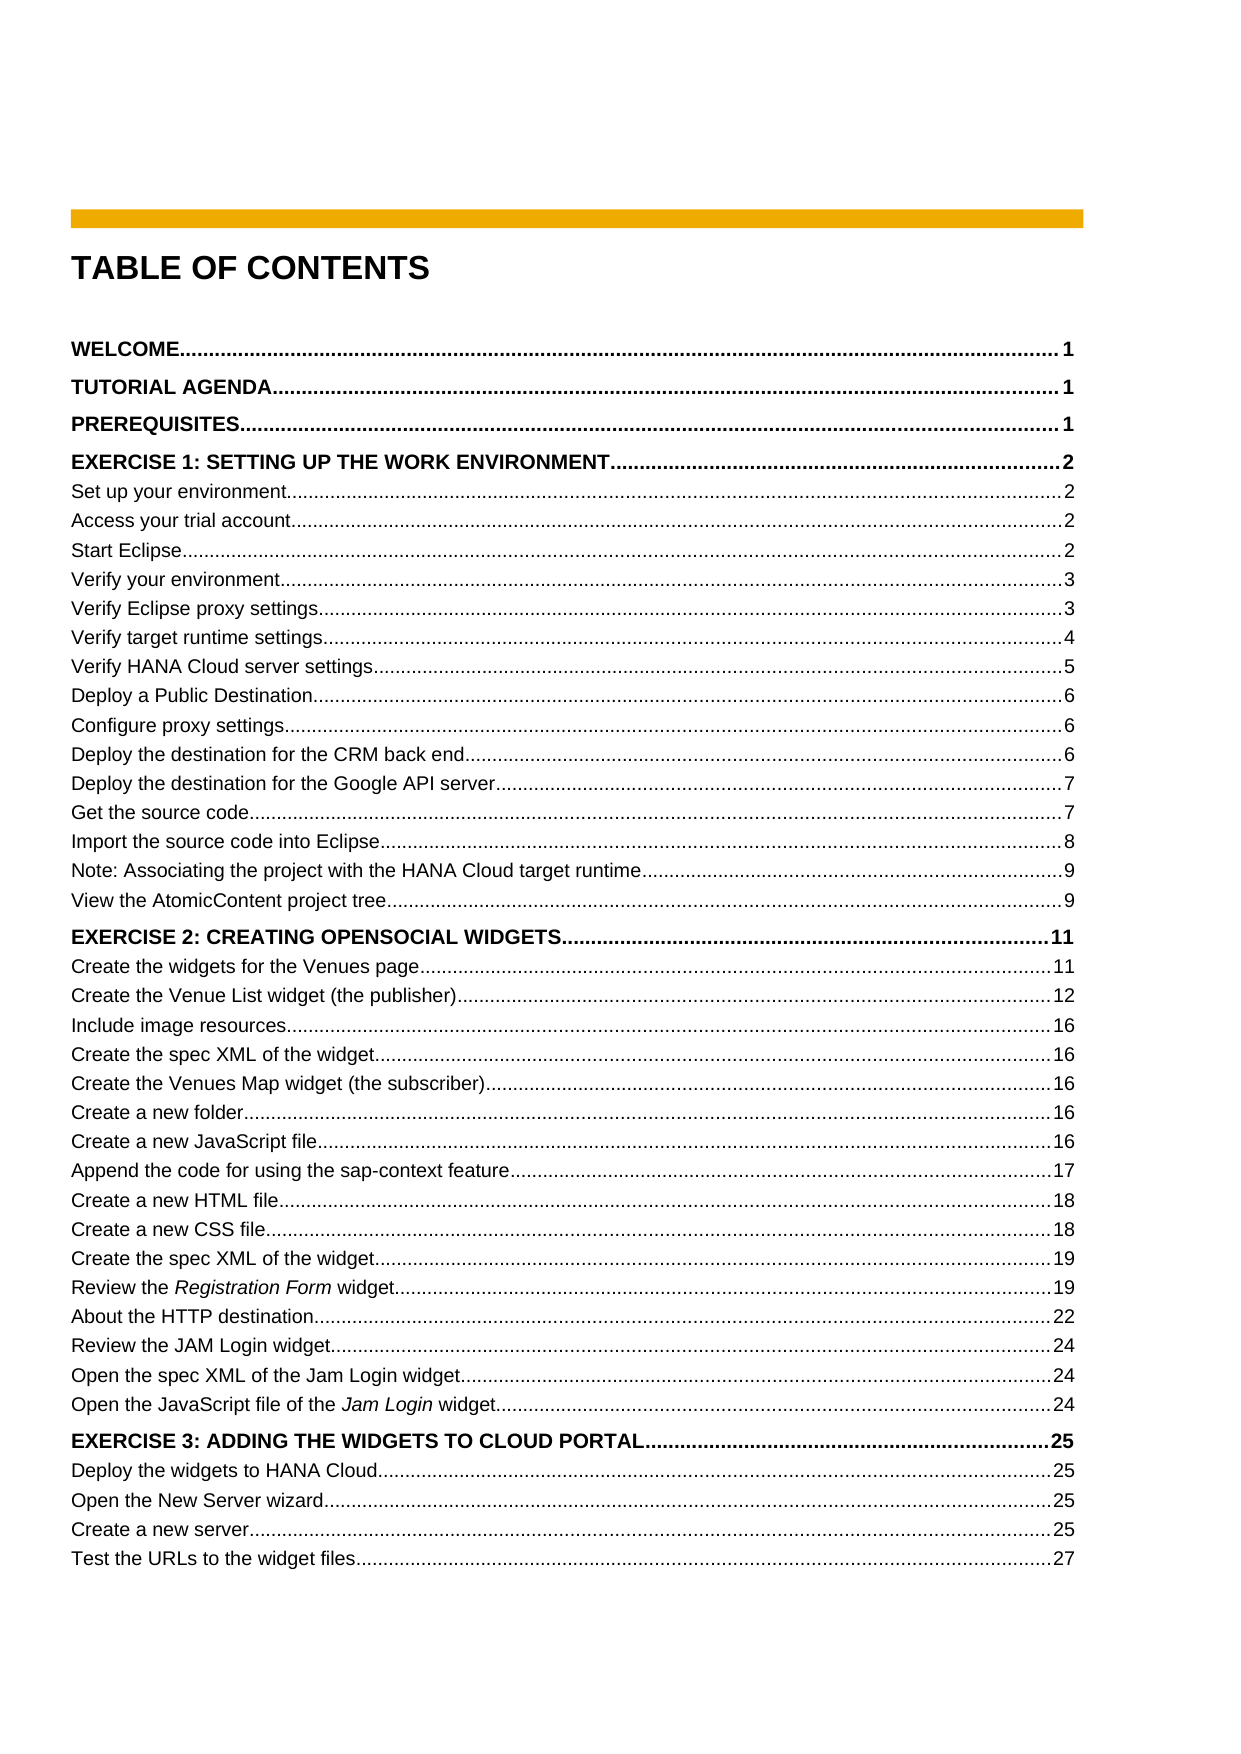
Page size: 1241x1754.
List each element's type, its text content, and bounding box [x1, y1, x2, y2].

text Verify Eclipse proxy settings 3 [71, 594, 1169, 619]
text Start Eclipse 2 [71, 536, 1169, 561]
text Open the New Server wizard 25 [71, 1486, 1169, 1511]
text Review the Registration Form widget 19 [71, 1274, 1169, 1299]
text Deploy the destination for the CRM back end 6 [71, 740, 1169, 765]
text Verify target runtime settings 4 [71, 624, 1169, 649]
text Include image resources 16 [71, 1011, 1169, 1036]
text Create a new JavaScript file 16 [71, 1128, 1169, 1153]
text Exercise 2: Creating Opensocial widgets 11 [71, 924, 1169, 949]
text Test the URLs to the widget files 27 [71, 1544, 1169, 1569]
text Welcome 1 [71, 336, 1169, 361]
text Create a new CSS file 18 [71, 1215, 1169, 1240]
text Create the spec XML of the widget 19 [71, 1244, 1169, 1269]
text Deploy the destination for the Google API server 7 [71, 769, 1169, 794]
text Verify HANA Cloud server settings 5 [71, 653, 1169, 678]
text Note: Associating the project with the HANA Cloud target runtime 9 [71, 857, 1169, 882]
text Exercise 3: Adding the widgets to cloud portal 25 [71, 1428, 1169, 1453]
text Open the JavaScript file of the Jam Login widget 24 [71, 1390, 1169, 1415]
text TUTORIAL Agenda 1 [71, 374, 1169, 399]
text Set up your environment 2 [71, 478, 1169, 503]
text Open the spec XML of the Jam Login widget 24 [71, 1361, 1169, 1386]
text Prerequisites 1 [71, 411, 1169, 436]
text Create a new folder 16 [71, 1099, 1169, 1124]
text Create the widgets for the Venues page 11 [71, 953, 1169, 978]
text Deploy a Public Destination 6 [71, 682, 1169, 707]
text Table of ContentS [71, 248, 1169, 286]
text Append the code for using the sap-context feature 17 [71, 1157, 1169, 1182]
text Create the spec XML of the widget 16 [71, 1040, 1169, 1065]
text View the AtomicContent project tree 9 [71, 886, 1169, 911]
text Verify your environment 3 [71, 565, 1169, 590]
text Create the Venues Map widget (the subscriber) 16 [71, 1069, 1169, 1094]
text Exercise 1: Setting up the Work Environment 2 [71, 449, 1169, 474]
text Get the source code 7 [71, 799, 1169, 824]
text Import the source code into Eclipse 8 [71, 828, 1169, 853]
text Deploy the widgets to HANA Cloud 25 [71, 1457, 1169, 1482]
text Create a new server 25 [71, 1515, 1169, 1540]
text Configure proxy settings 6 [71, 711, 1169, 736]
text About the HTTP destination 22 [71, 1303, 1169, 1328]
text Review the JAM Login widget 24 [71, 1332, 1169, 1357]
text Create a new HTML file 18 [71, 1186, 1169, 1211]
text Create the Venue List widget (the publisher) 12 [71, 982, 1169, 1007]
text Access your trial account 2 [71, 507, 1169, 532]
